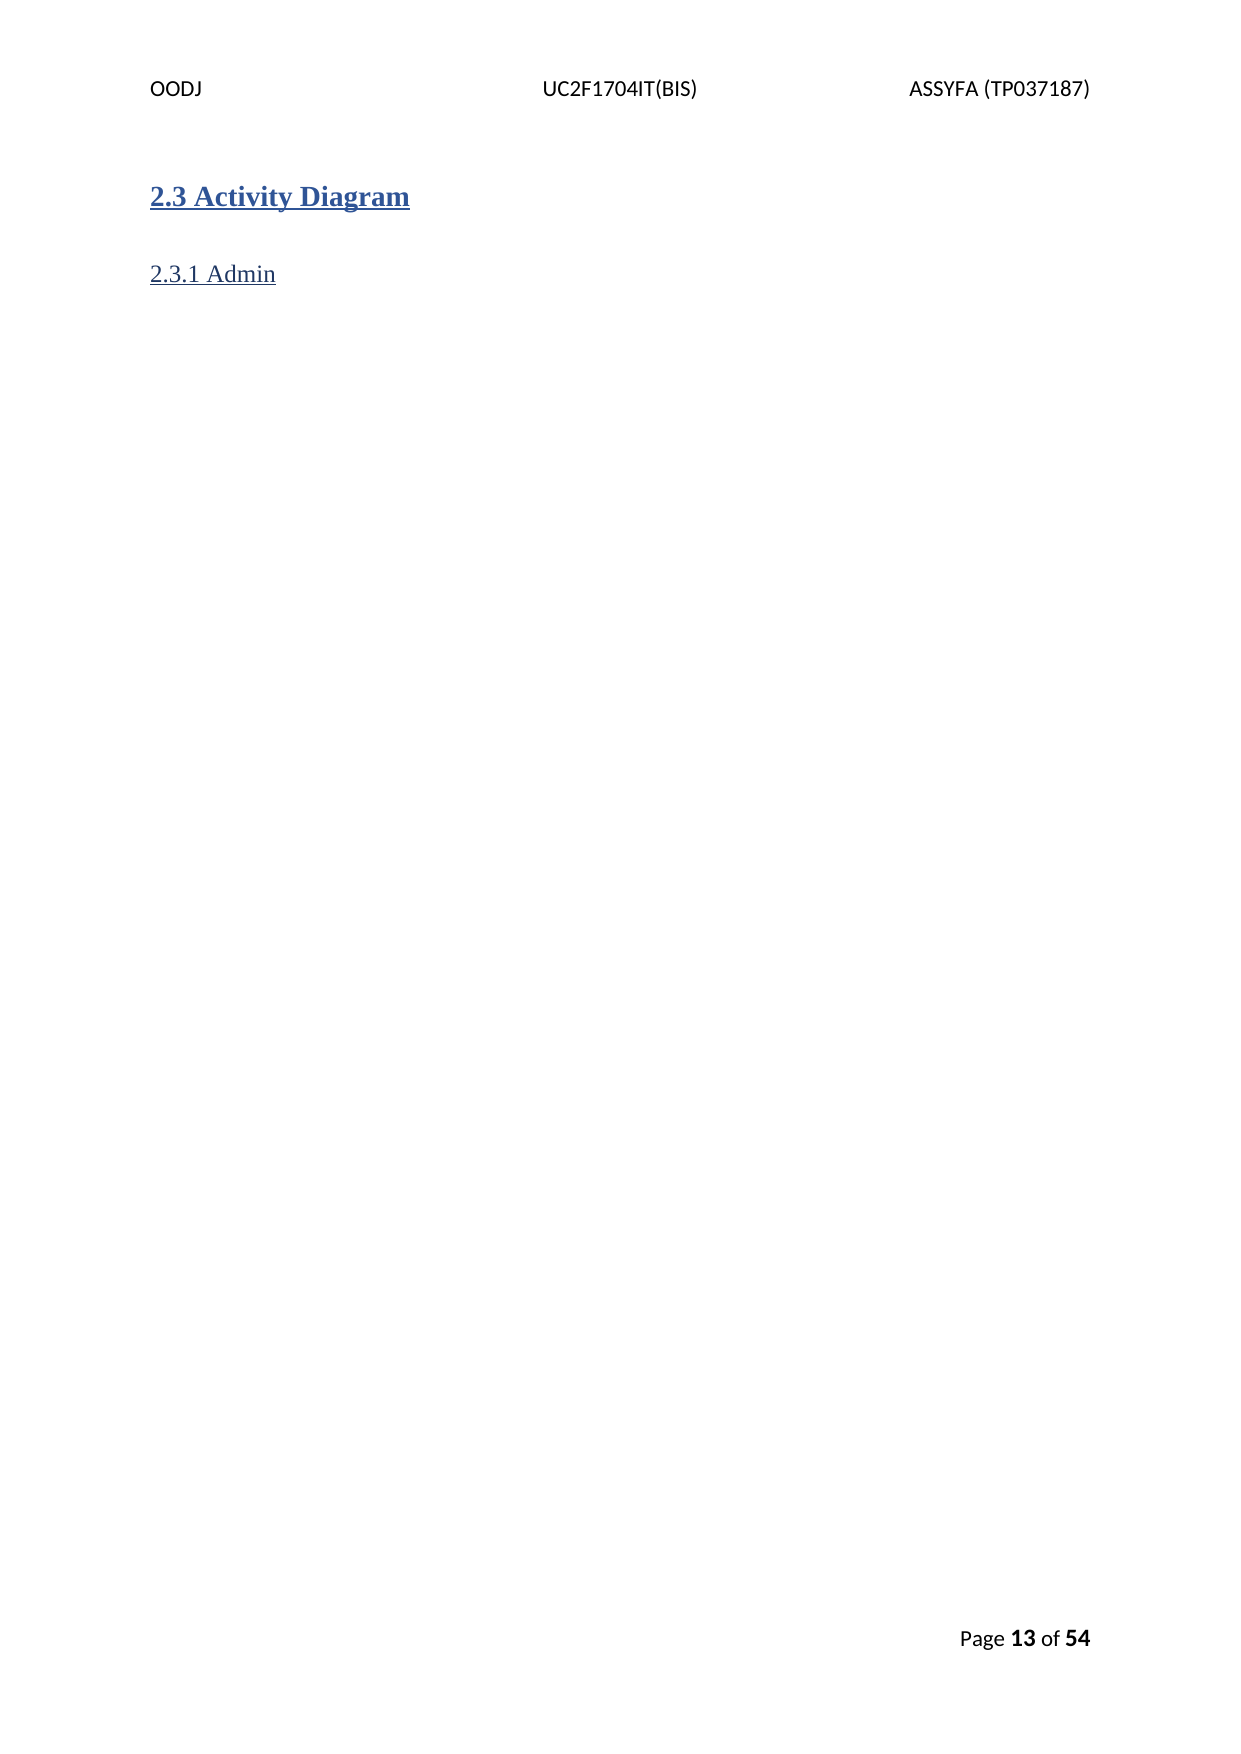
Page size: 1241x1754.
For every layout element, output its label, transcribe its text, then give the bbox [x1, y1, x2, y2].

subtitle 2.3 Activity Diagram [150, 179, 1090, 213]
subtitle 2.3.1 Admin [150, 259, 1090, 287]
